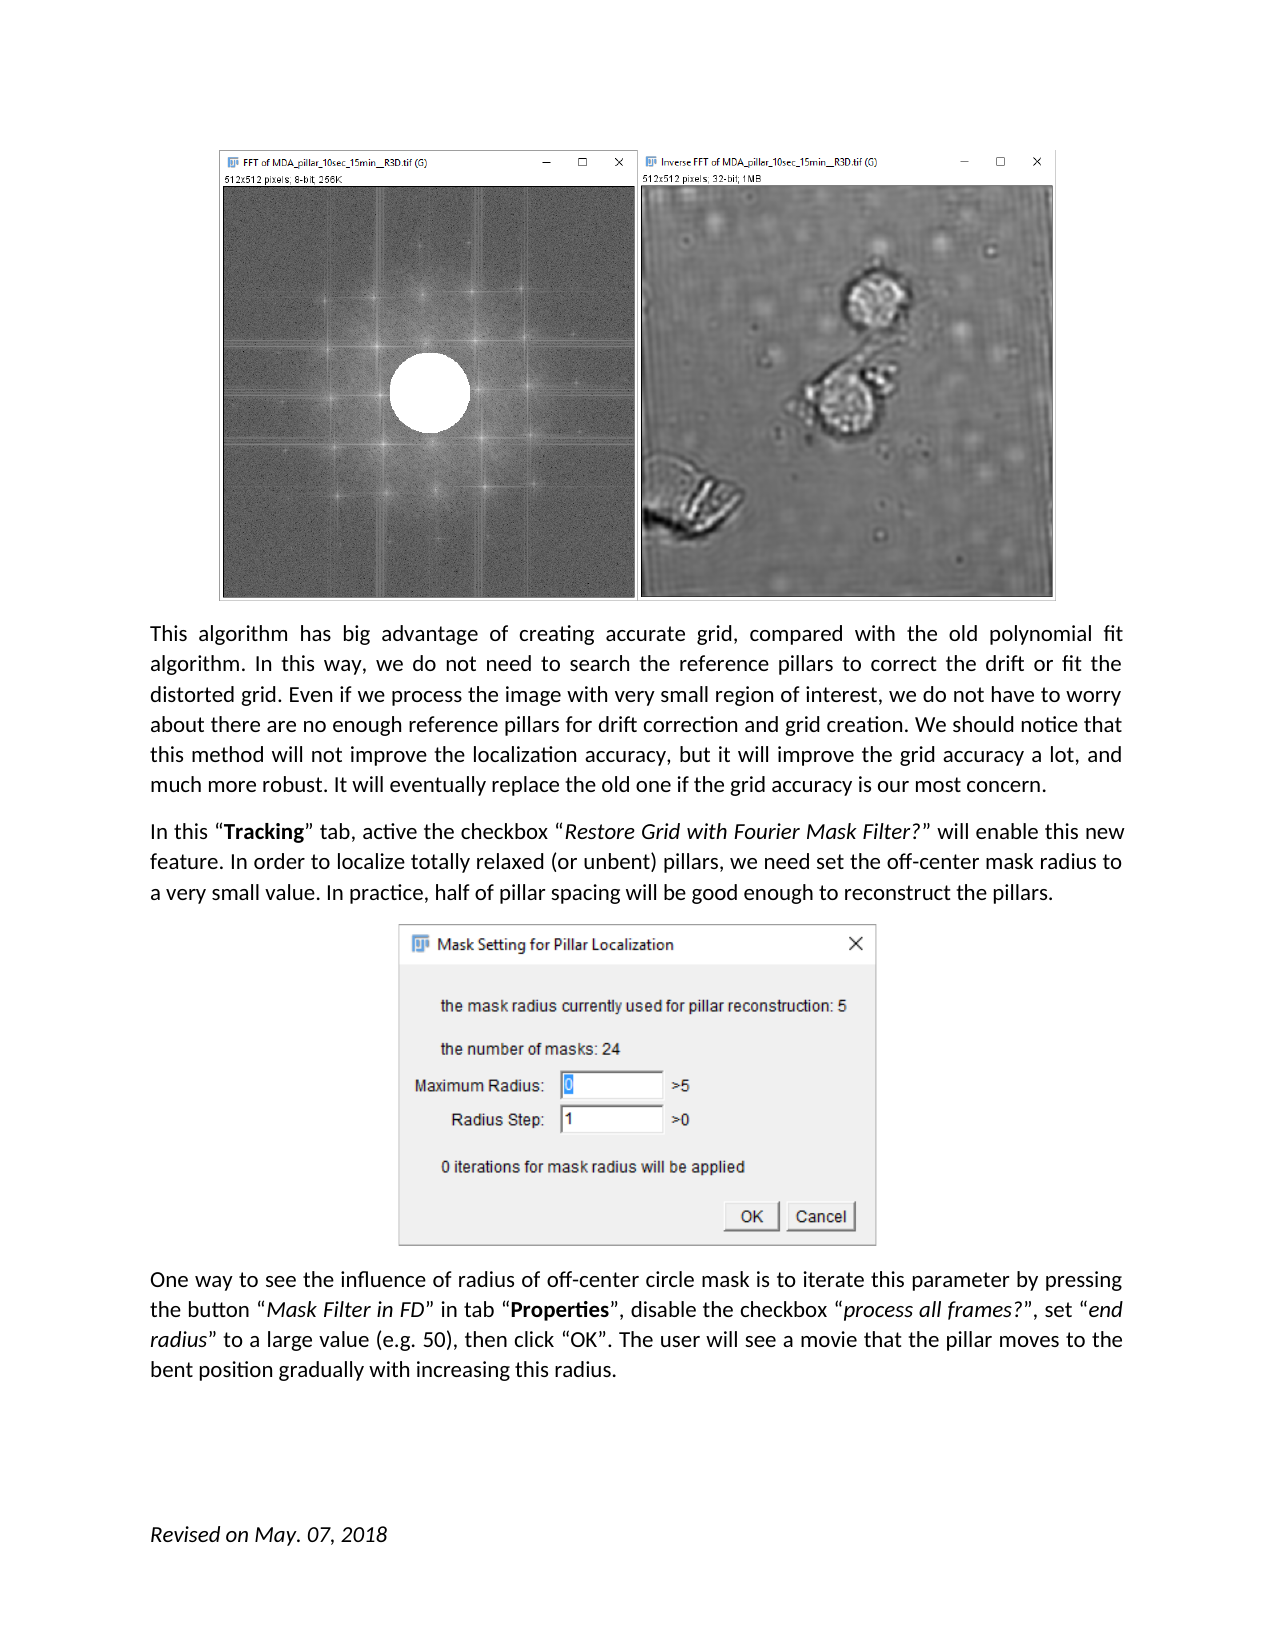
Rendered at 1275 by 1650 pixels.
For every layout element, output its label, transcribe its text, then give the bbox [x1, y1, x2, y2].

text One way to see the influence of radius of off-center circle mask is to iterate this parameter by pressing the button “Mask Filter in FD” in tab “Properties”, disable the checkbox “process all frames?”, set “end radius” to a large value (e.g. 50), then click “OK”. The user will see a movie that the pillar moves to the bent position gradually with increasing this radius. [150, 1265, 1125, 1383]
picture [398, 924, 877, 1246]
picture [219, 150, 1056, 601]
text This algorithm has big advantage of creating accurate grid, compared with the old polynomial fit algorithm. In this way, we do not need to search the reference pillars to correct the drift or fit the distorted grid. Even if we process the image with very small region of interest, we do not have to worry about there are no enough reference pillars for drift correction and grid creation. We should notice that this method will not improve the localization accuracy, but it will improve the grid accuracy a lot, and much more robust. It will eventually replace the old one if the grid accuracy is our most concern. [150, 619, 1125, 798]
text In this “Tracking” tab, active the checkbox “Restore Grid with Fourier Mask Filter?” will enable this new feature. In order to localize totally relaxed (or unbent) pillars, we need set the off-center mask radius to a very small value. In practice, half of pillar spacing will be good enough to reconstruct the pillars. [150, 817, 1125, 906]
